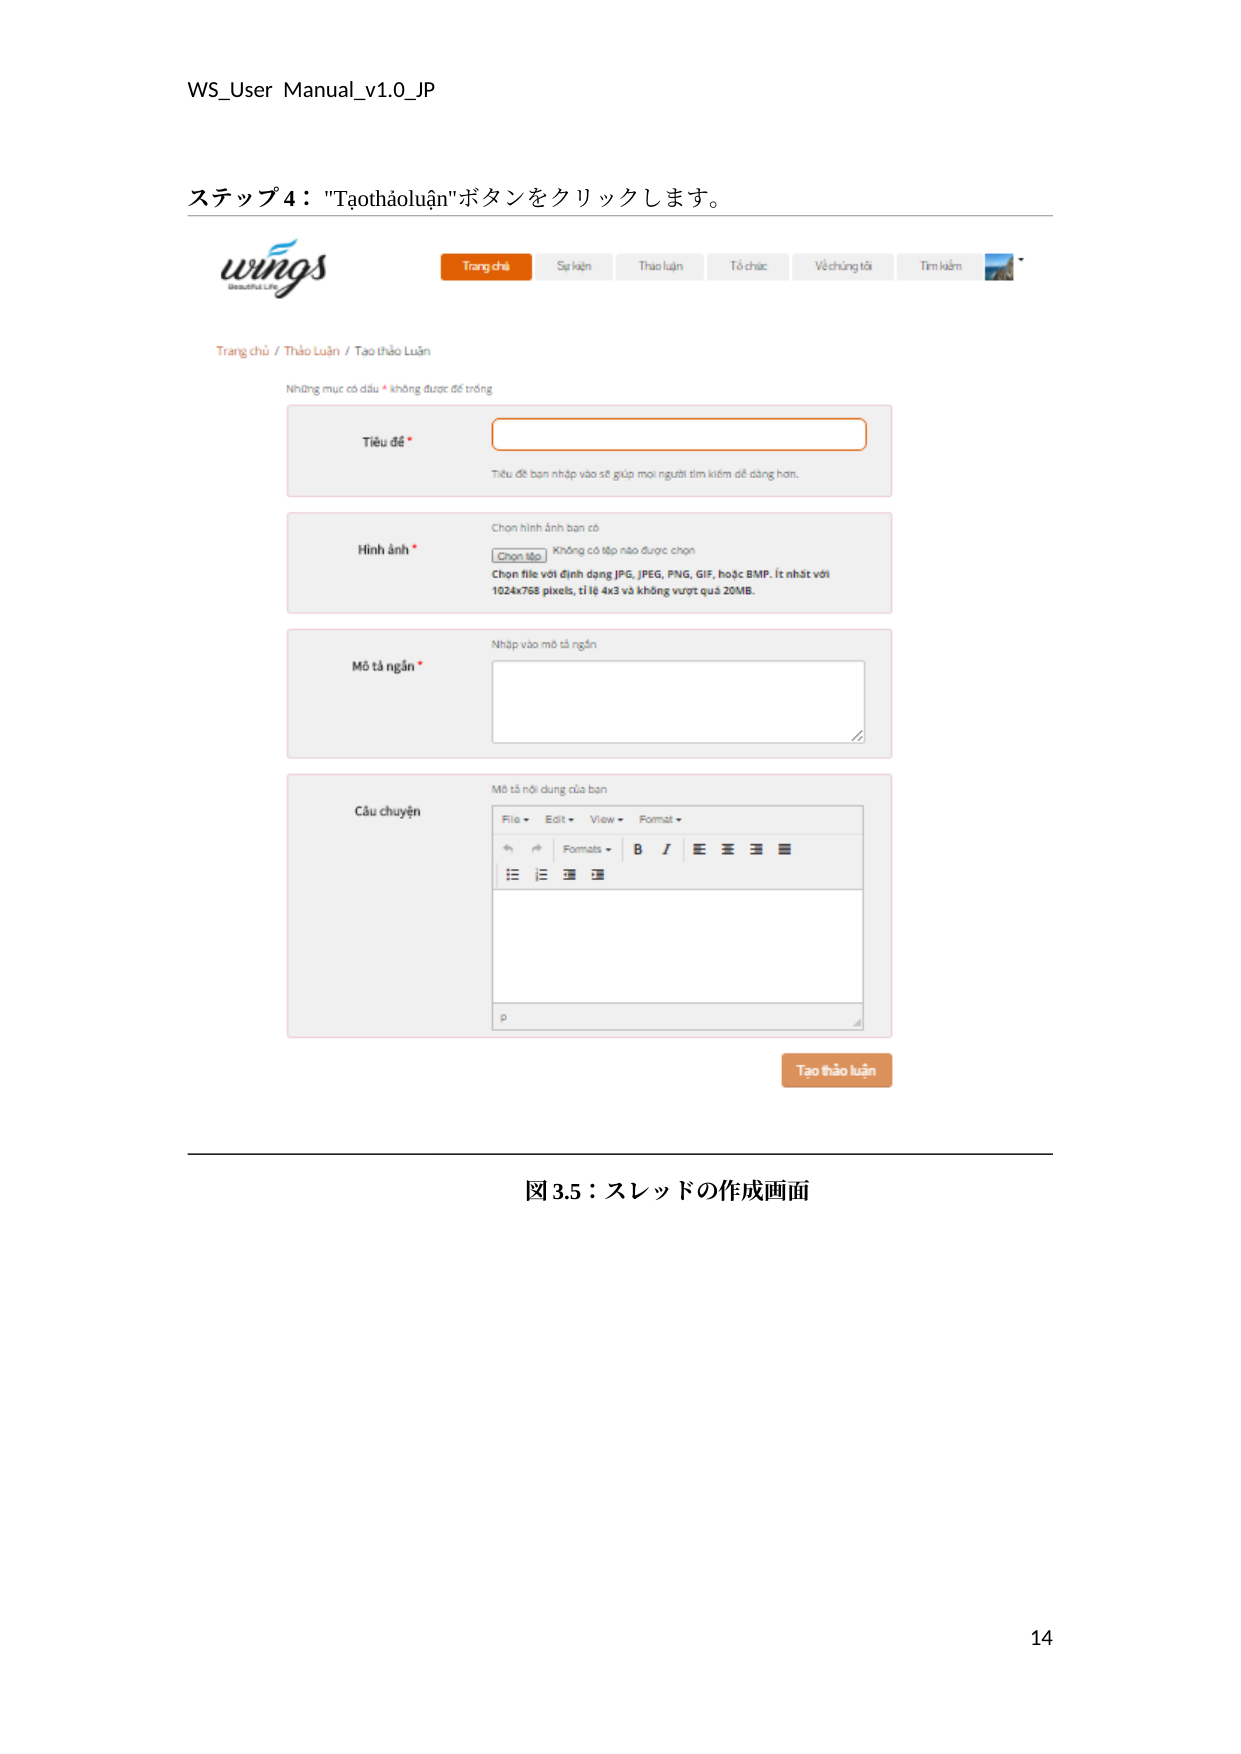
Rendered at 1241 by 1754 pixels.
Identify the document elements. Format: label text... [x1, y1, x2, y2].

list 図3.5：スレッドの作成画面 [525, 1173, 1053, 1206]
text ステップ4： "Tạothảoluận"ボタンをクリックします。 [187, 180, 1053, 215]
picture [187, 215, 1053, 1155]
